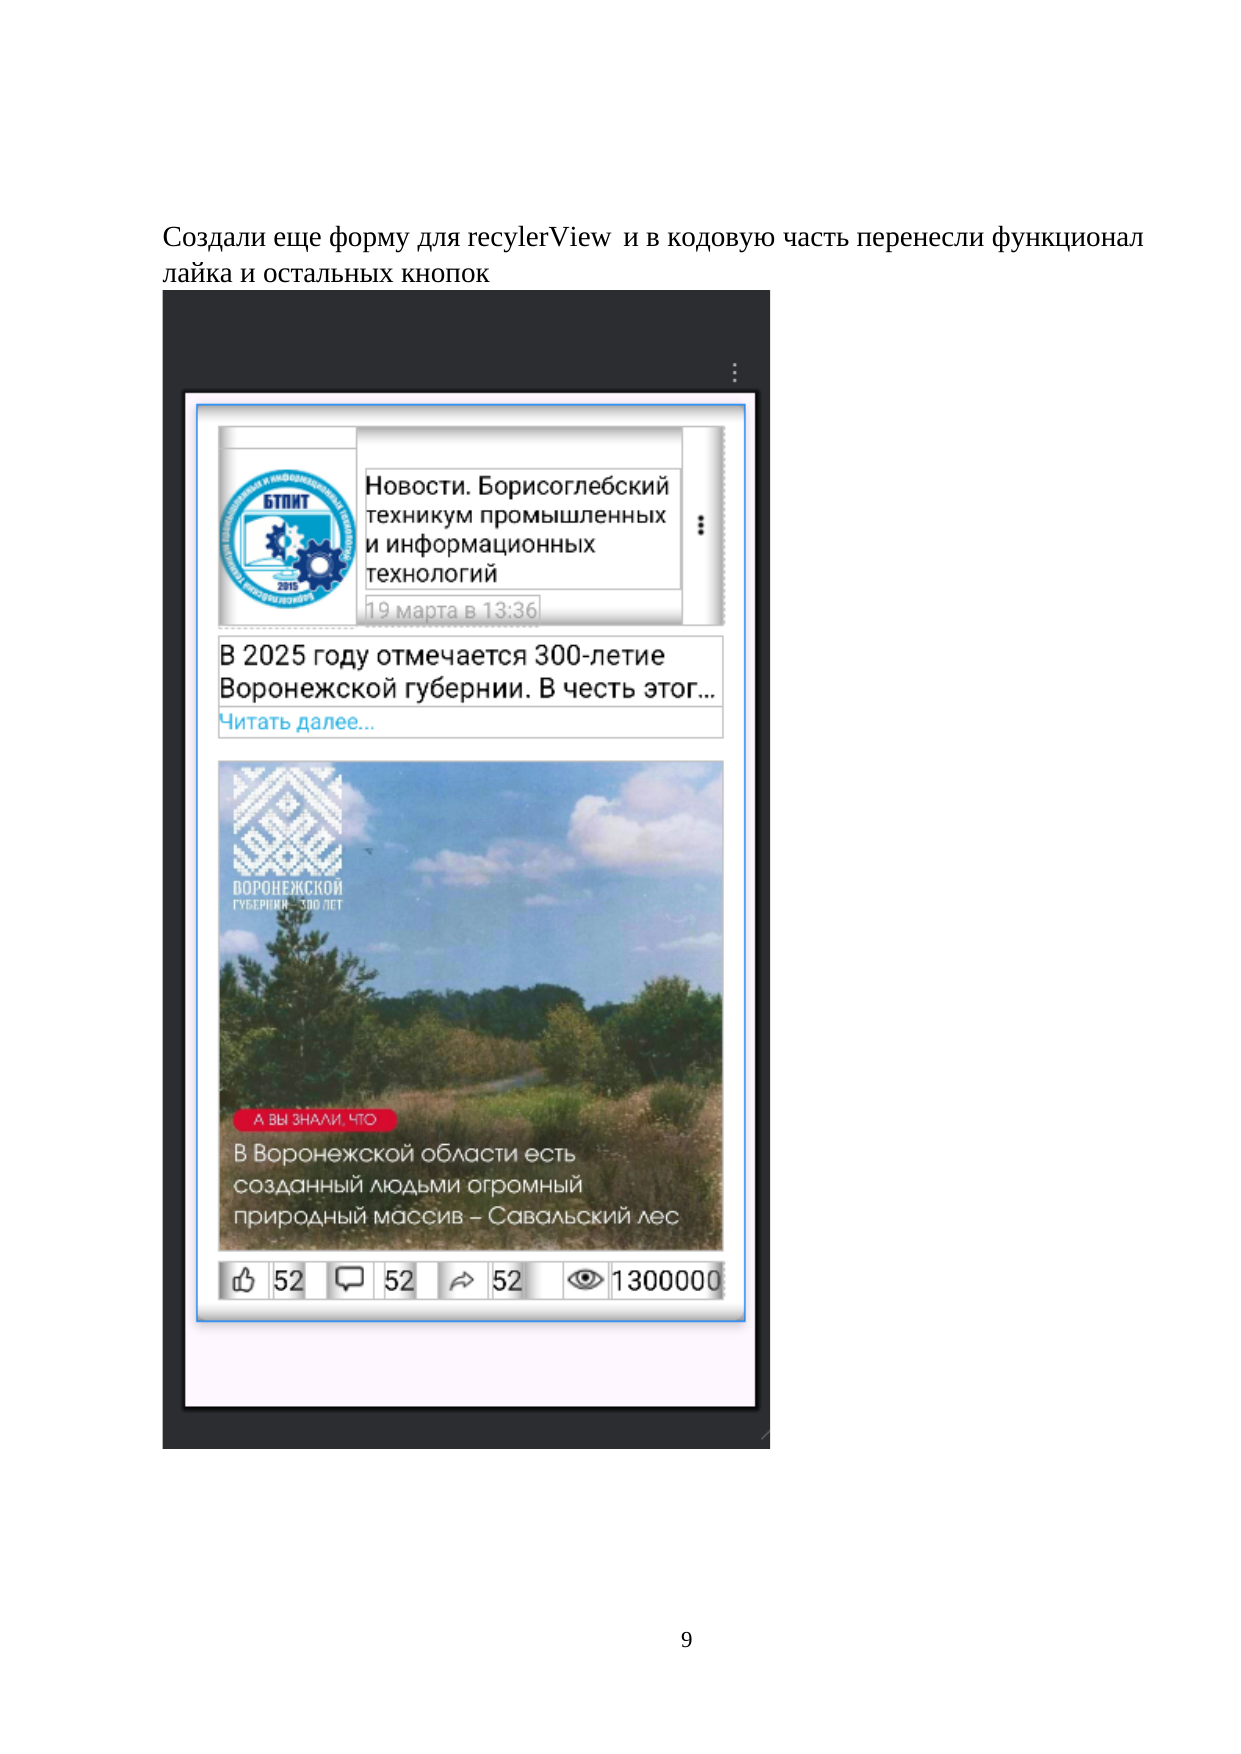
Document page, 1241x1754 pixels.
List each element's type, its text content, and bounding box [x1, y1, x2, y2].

text Создали еще форму для recylerView и в кодовую часть перенесли функционал лайка и остальных кнопок [162, 219, 1211, 288]
picture [162, 290, 771, 1449]
